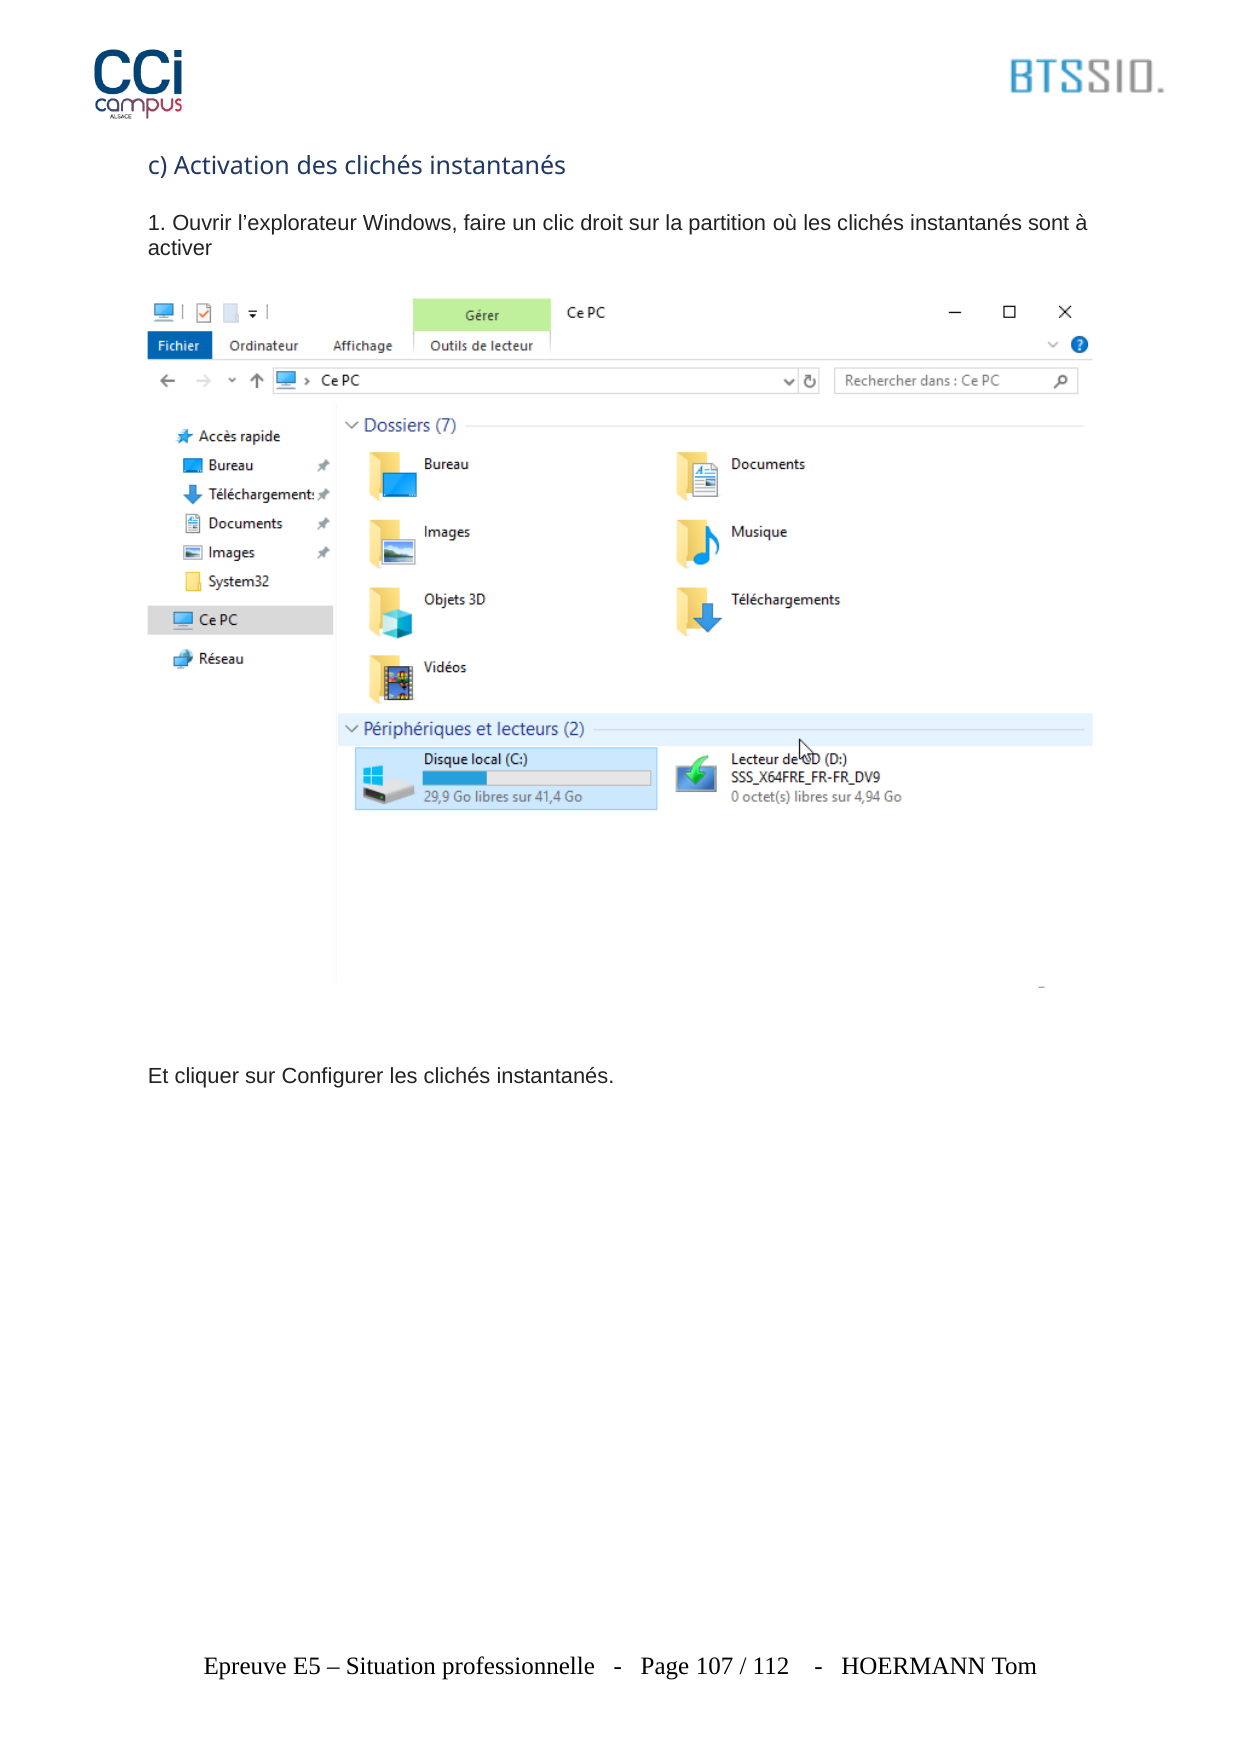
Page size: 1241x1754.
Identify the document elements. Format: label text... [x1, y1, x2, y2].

picture [1004, 46, 1169, 104]
subtitle c) Activation des clichés instantanés [148, 148, 1093, 182]
picture [147, 295, 1093, 988]
text Et cliquer sur Configurer les clichés instantanés. [148, 1063, 1093, 1088]
text 1. Ouvrir l’explorateur Windows, faire un clic droit sur la partition où les clichés instantanés sont à activer [148, 210, 1093, 260]
picture [81, 44, 194, 123]
